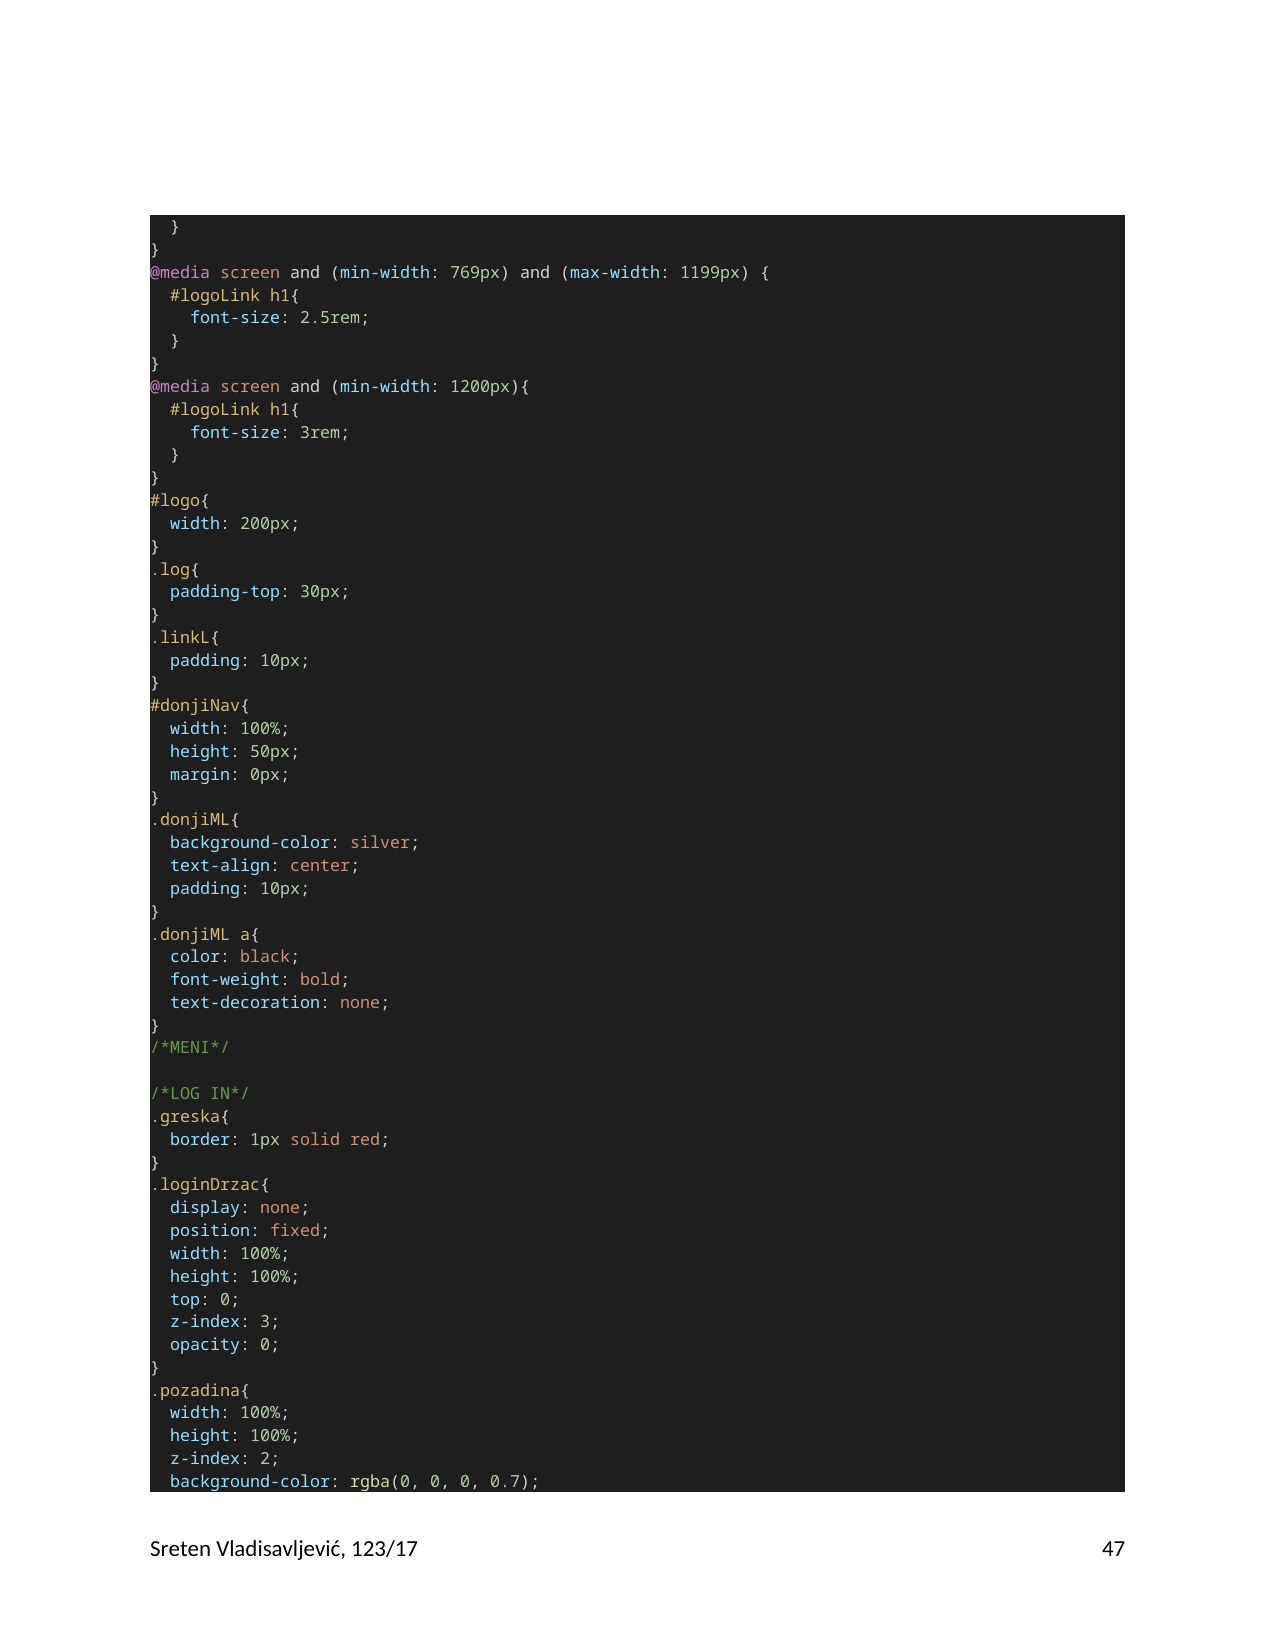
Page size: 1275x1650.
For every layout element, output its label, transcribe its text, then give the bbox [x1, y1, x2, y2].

text width: 100%; [150, 1241, 1125, 1264]
text /*LOG IN*/ [150, 1082, 1125, 1104]
text font-size: 3rem; [150, 420, 1125, 443]
text } [150, 1150, 1125, 1173]
text height: 50px; [150, 739, 1125, 762]
text .greska{ [150, 1104, 1125, 1127]
text height: 100%; [150, 1424, 1125, 1447]
text } [150, 534, 1125, 557]
text } [150, 443, 1125, 466]
text padding: 10px; [150, 648, 1125, 671]
text position: fixed; [150, 1218, 1125, 1241]
text } [150, 785, 1125, 808]
text } [150, 329, 1125, 352]
text #logoLink h1{ [150, 283, 1125, 306]
text @media screen and (min-width: 769px) and (max-width: 1199px) { [150, 260, 1125, 283]
text width: 100%; [150, 717, 1125, 739]
text .pozadina{ [150, 1378, 1125, 1401]
text background-color: rgba(0, 0, 0, 0.7); [150, 1469, 1125, 1492]
text .log{ [150, 557, 1125, 580]
text margin: 0px; [150, 762, 1125, 785]
text padding-top: 30px; [150, 580, 1125, 603]
text .donjiML a{ [150, 922, 1125, 945]
text @media screen and (min-width: 1200px){ [150, 374, 1125, 397]
text background-color: silver; [150, 831, 1125, 853]
text } [150, 1355, 1125, 1378]
text #logoLink h1{ [150, 397, 1125, 420]
text font-size: 2.5rem; [150, 306, 1125, 329]
text } [150, 466, 1125, 488]
text } [150, 671, 1125, 694]
text } [150, 603, 1125, 625]
text width: 100%; [150, 1401, 1125, 1424]
text display: none; [150, 1196, 1125, 1218]
text border: 1px solid red; [150, 1127, 1125, 1150]
text /*MENI*/ [150, 1036, 1125, 1059]
text opacity: 0; [150, 1333, 1125, 1355]
text } [150, 1013, 1125, 1036]
text text-align: center; [150, 853, 1125, 876]
text color: black; [150, 945, 1125, 968]
text top: 0; [150, 1287, 1125, 1310]
text text-decoration: none; [150, 990, 1125, 1013]
text z-index: 3; [150, 1310, 1125, 1333]
text } [150, 215, 1125, 238]
text width: 200px; [150, 511, 1125, 534]
text .linkL{ [150, 625, 1125, 648]
text #donjiNav{ [150, 694, 1125, 717]
text #logo{ [150, 488, 1125, 511]
text z-index: 2; [150, 1447, 1125, 1469]
text } [150, 899, 1125, 922]
text .donjiML{ [150, 808, 1125, 831]
text font-weight: bold; [150, 968, 1125, 990]
text .loginDrzac{ [150, 1173, 1125, 1196]
text height: 100%; [150, 1264, 1125, 1287]
text } [150, 238, 1125, 260]
text } [150, 352, 1125, 374]
text padding: 10px; [150, 876, 1125, 899]
